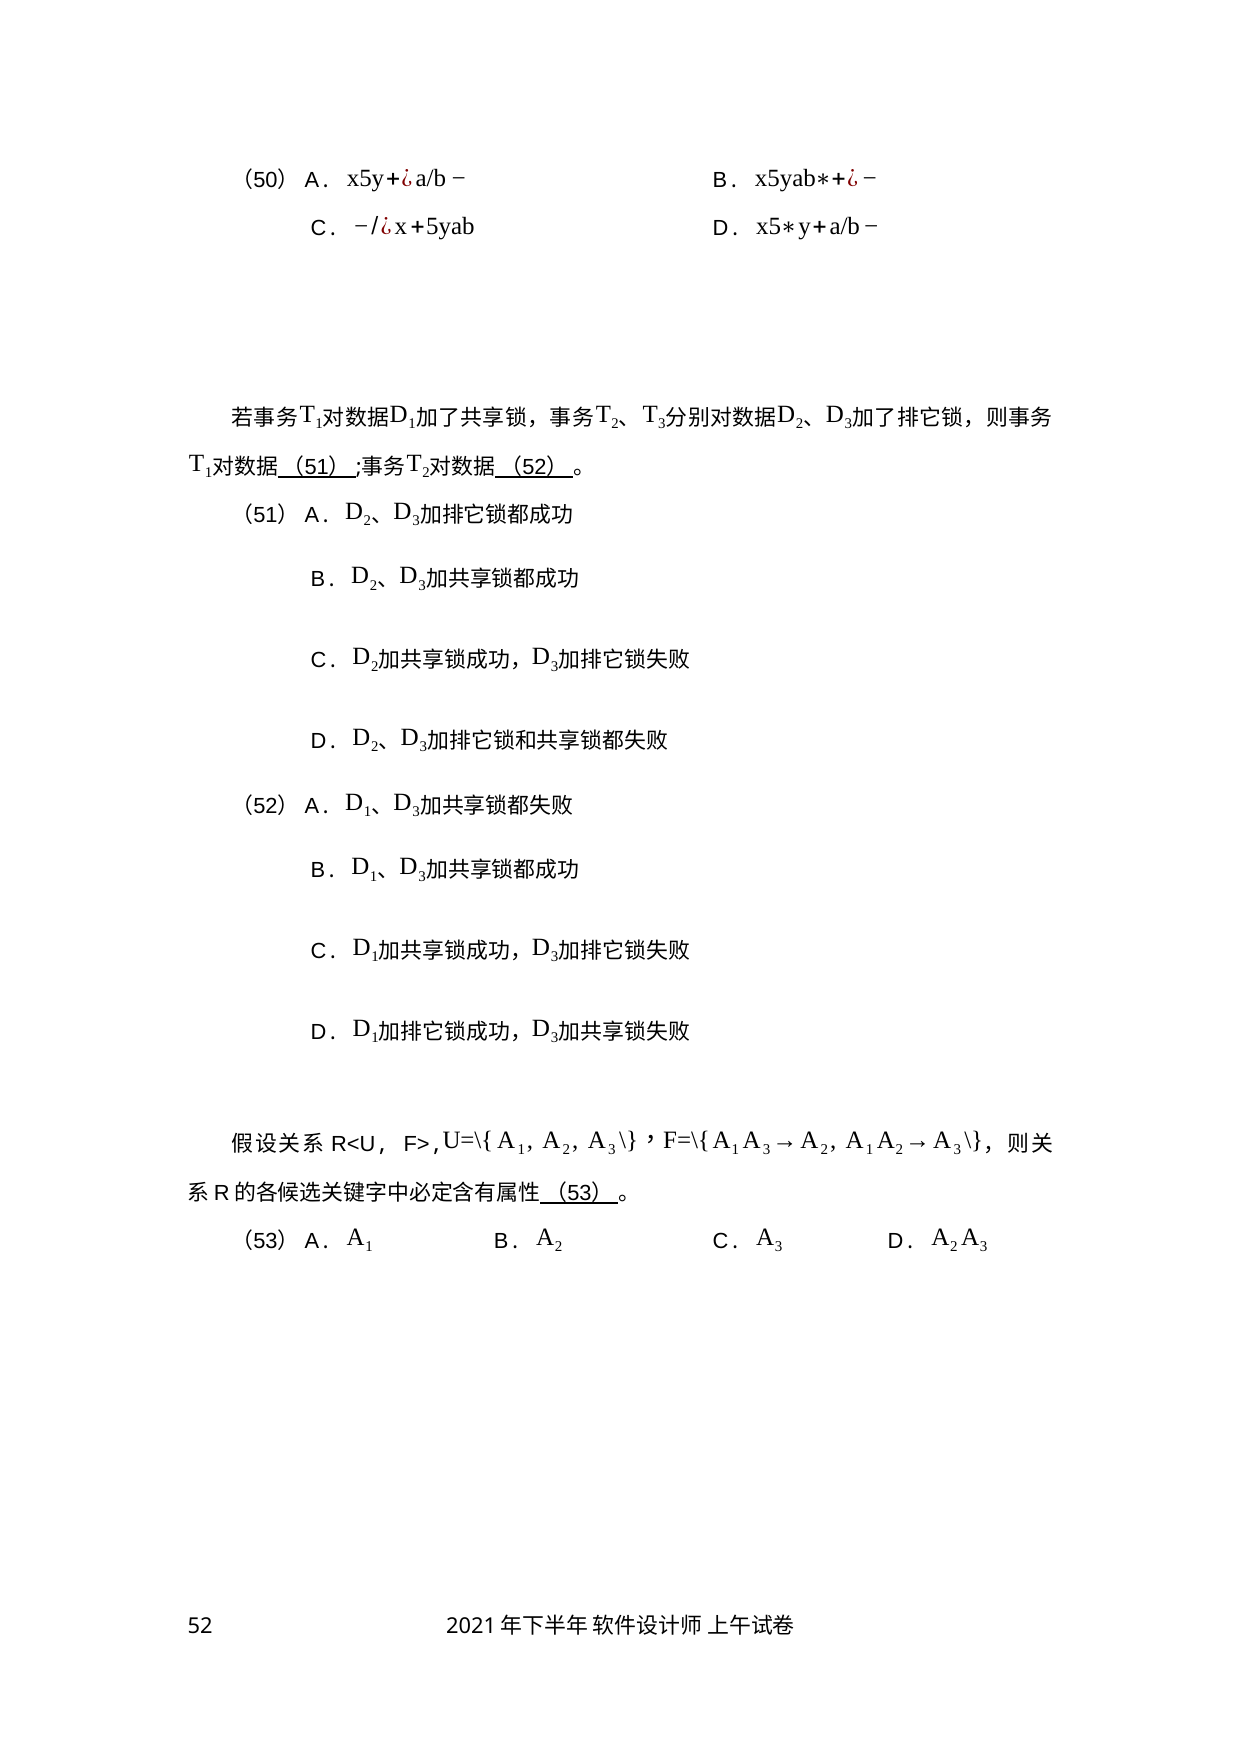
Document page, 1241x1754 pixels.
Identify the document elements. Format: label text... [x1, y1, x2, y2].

text （53） A. B. C. D. [187, 1223, 1053, 1256]
text （52） A. 、加共享锁都失败 [187, 788, 1053, 820]
text （50） A. B. [187, 162, 1053, 194]
text 若事务对数据加了共享锁，事务、分别对数据、加了排它锁，则事务对数据 （51） ;事务对数据 （52） 。 [187, 400, 1053, 481]
text C. D. [187, 210, 1053, 243]
text D. 、加排它锁和共享锁都失败 [187, 707, 1053, 772]
text B. 、加共享锁都成功 [187, 545, 1053, 610]
text C. 加共享锁成功，加排它锁失败 [187, 917, 1053, 982]
text B. 、加共享锁都成功 [187, 836, 1053, 901]
text C. 加共享锁成功，加排它锁失败 [187, 626, 1053, 691]
text D. 加排它锁成功，加共享锁失败 [187, 998, 1053, 1063]
text （51） A. 、加排它锁都成功 [187, 497, 1053, 529]
text 假设关系R<U, F>,，则关系R的各候选关键字中必定含有属性 （53） 。 [187, 1126, 1053, 1207]
